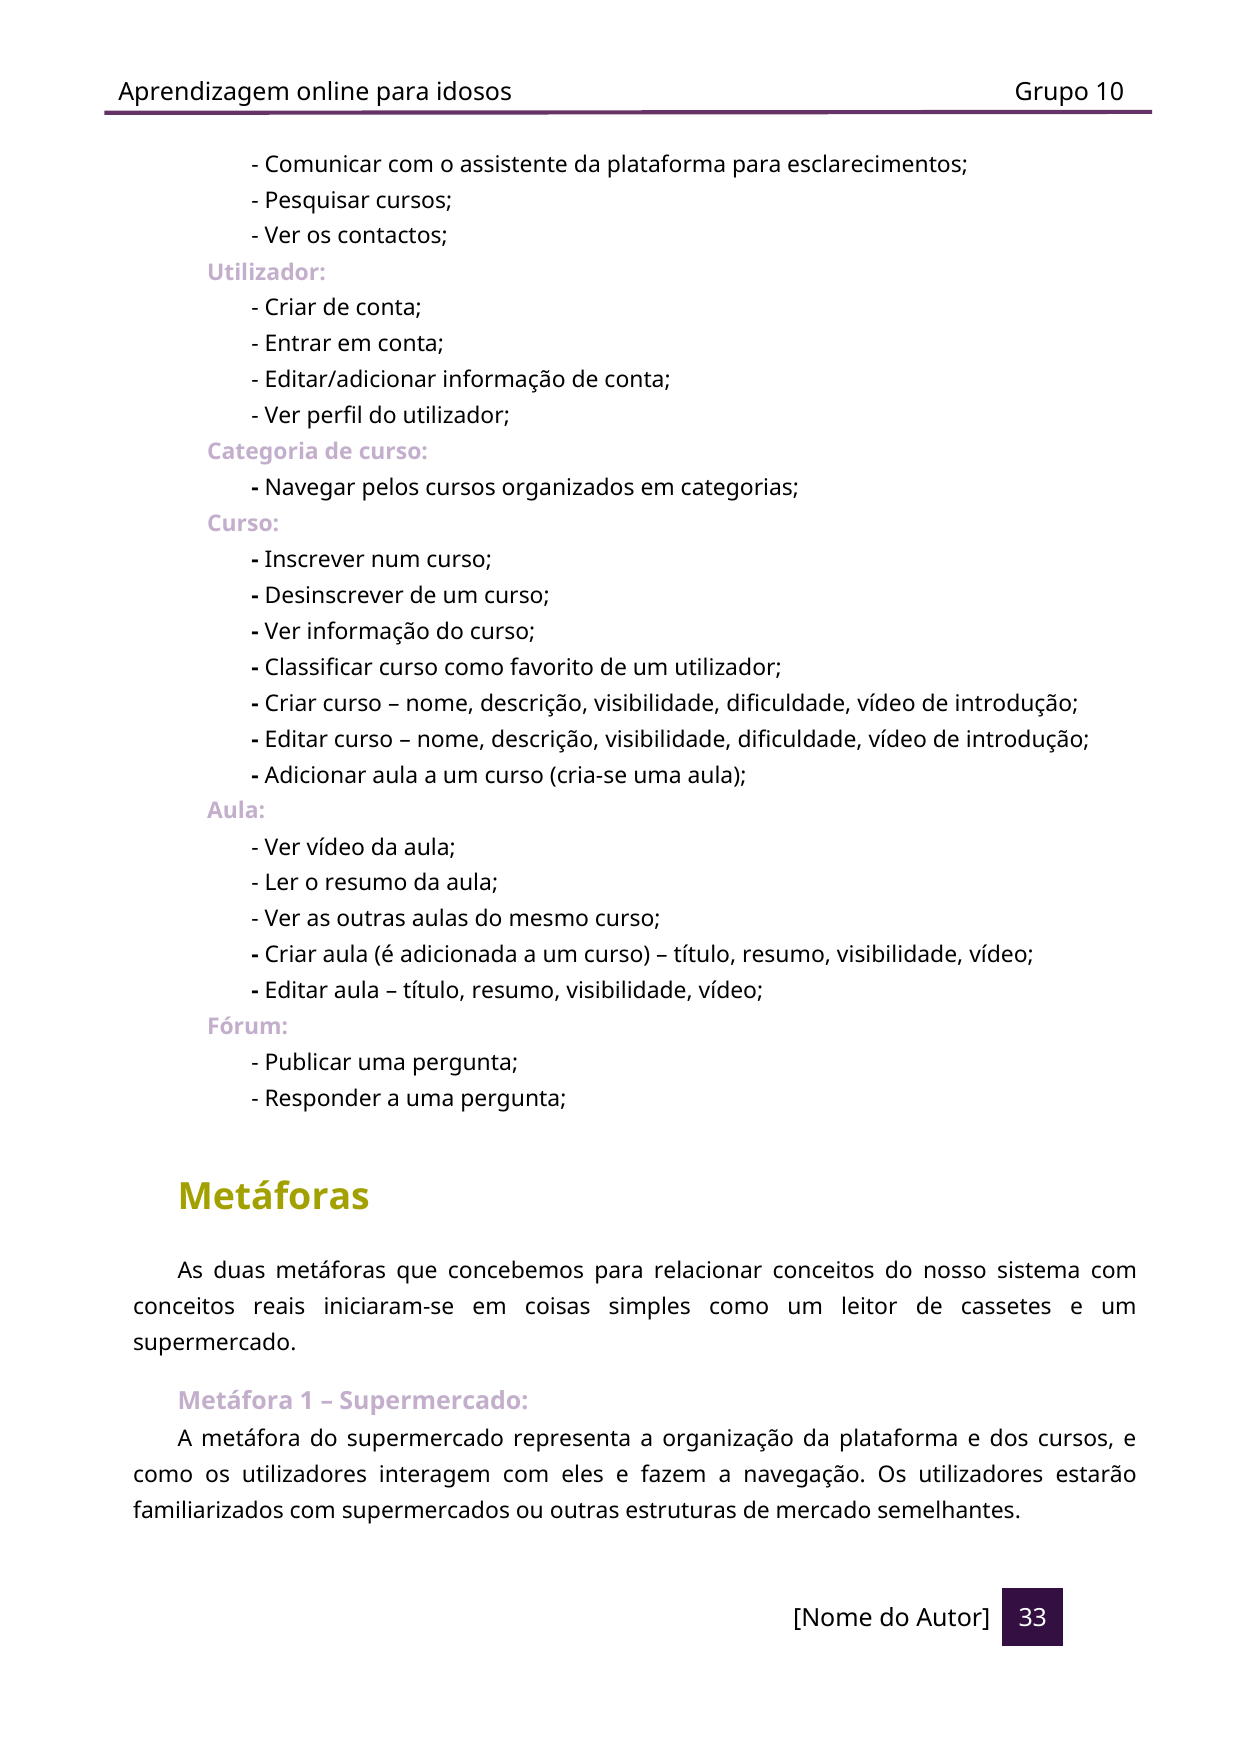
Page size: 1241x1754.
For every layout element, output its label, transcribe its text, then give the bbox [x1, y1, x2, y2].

text - Editar curso – nome, descrição, visibilidade, dificuldade, vídeo de introdução; [251, 723, 1138, 754]
text - Desinscrever de um curso; [251, 579, 1138, 610]
text - Classificar curso como favorito de um utilizador; [251, 651, 1138, 682]
text Curso: [207, 507, 1138, 538]
text A metáfora do supermercado representa a organização da plataforma e dos cursos, e como os utilizadores interagem com eles e fazem a navegação. Os utilizadores estarão familiarizados com supermercados ou outras estruturas de mercado semelhantes. [133, 1422, 1138, 1525]
text Categoria de curso: [207, 435, 1138, 466]
text - Ler o resumo da aula; [251, 866, 1138, 898]
text - Pesquisar cursos; [251, 183, 1138, 215]
text - Editar aula – título, resumo, visibilidade, vídeo; [251, 974, 1138, 1005]
text As duas metáforas que concebemos para relacionar conceitos do nosso sistema com conceitos reais iniciaram-se em coisas simples como um leitor de cassetes e um supermercado. [133, 1254, 1138, 1357]
text - Ver vídeo da aula; [251, 830, 1138, 862]
text Aula: [207, 794, 1138, 826]
text - Entrar em conta; [251, 327, 1138, 358]
text Metáforas [177, 1169, 1063, 1220]
text - Editar/adicionar informação de conta; [251, 363, 1138, 394]
text - Criar aula (é adicionada a um curso) – título, resumo, visibilidade, vídeo; [251, 938, 1138, 969]
text Fórum: [207, 1010, 1138, 1041]
text - Criar de conta; [251, 291, 1138, 323]
text - Responder a uma pergunta; [251, 1082, 1138, 1113]
text - Ver informação do curso; [251, 615, 1138, 646]
text - Ver perfil do utilizador; [251, 399, 1138, 430]
text - Ver os contactos; [251, 219, 1138, 251]
text Utilizador: [207, 255, 1138, 287]
text - Navegar pelos cursos organizados em categorias; [207, 471, 1138, 502]
text - Publicar uma pergunta; [251, 1046, 1138, 1077]
text Metáfora 1 – Supermercado: [133, 1383, 1138, 1417]
text - Criar curso – nome, descrição, visibilidade, dificuldade, vídeo de introdução; [251, 687, 1138, 718]
text - Adicionar aula a um curso (cria-se uma aula); [251, 758, 1138, 790]
text - Ver as outras aulas do mesmo curso; [251, 902, 1138, 933]
text - Inscrever num curso; [251, 543, 1138, 574]
text - Comunicar com o assistente da plataforma para esclarecimentos; [251, 148, 1138, 179]
